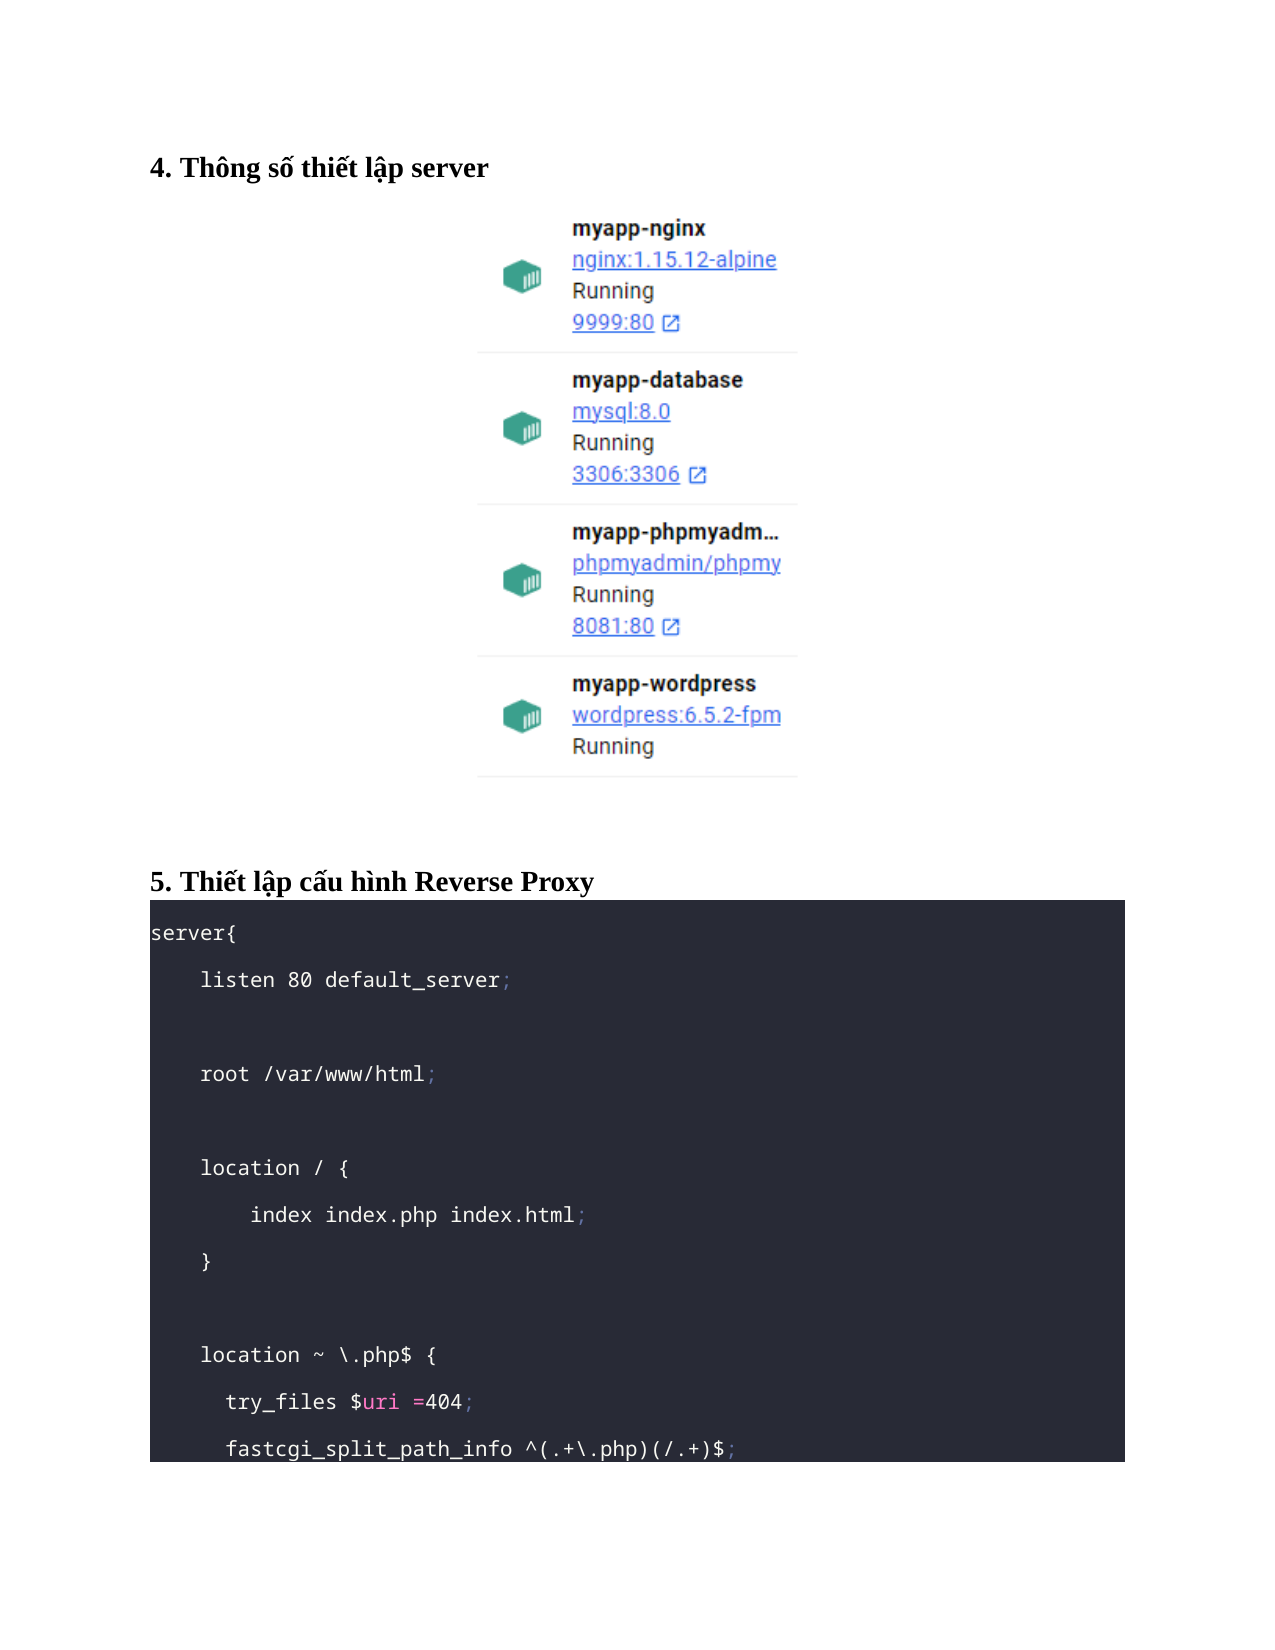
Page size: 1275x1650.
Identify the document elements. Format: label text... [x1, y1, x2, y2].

text index index.php index.html; [150, 1181, 1125, 1228]
text try_files $uri =404; [150, 1369, 1125, 1416]
text location ~ \.php$ { [150, 1322, 1125, 1369]
subtitle Thông số thiết lập server [150, 150, 1125, 183]
text listen 80 default_server; [150, 947, 1125, 994]
picture [477, 186, 798, 798]
text server{ [150, 900, 1125, 947]
text fastcgi_split_path_info ^(.+\.php)(/.+)$; [150, 1416, 1125, 1462]
text root /var/www/html; [150, 1041, 1125, 1087]
text } [150, 1228, 1125, 1275]
subtitle Thiết lập cấu hình Reverse Proxy [150, 864, 1125, 897]
text location / { [150, 1134, 1125, 1181]
